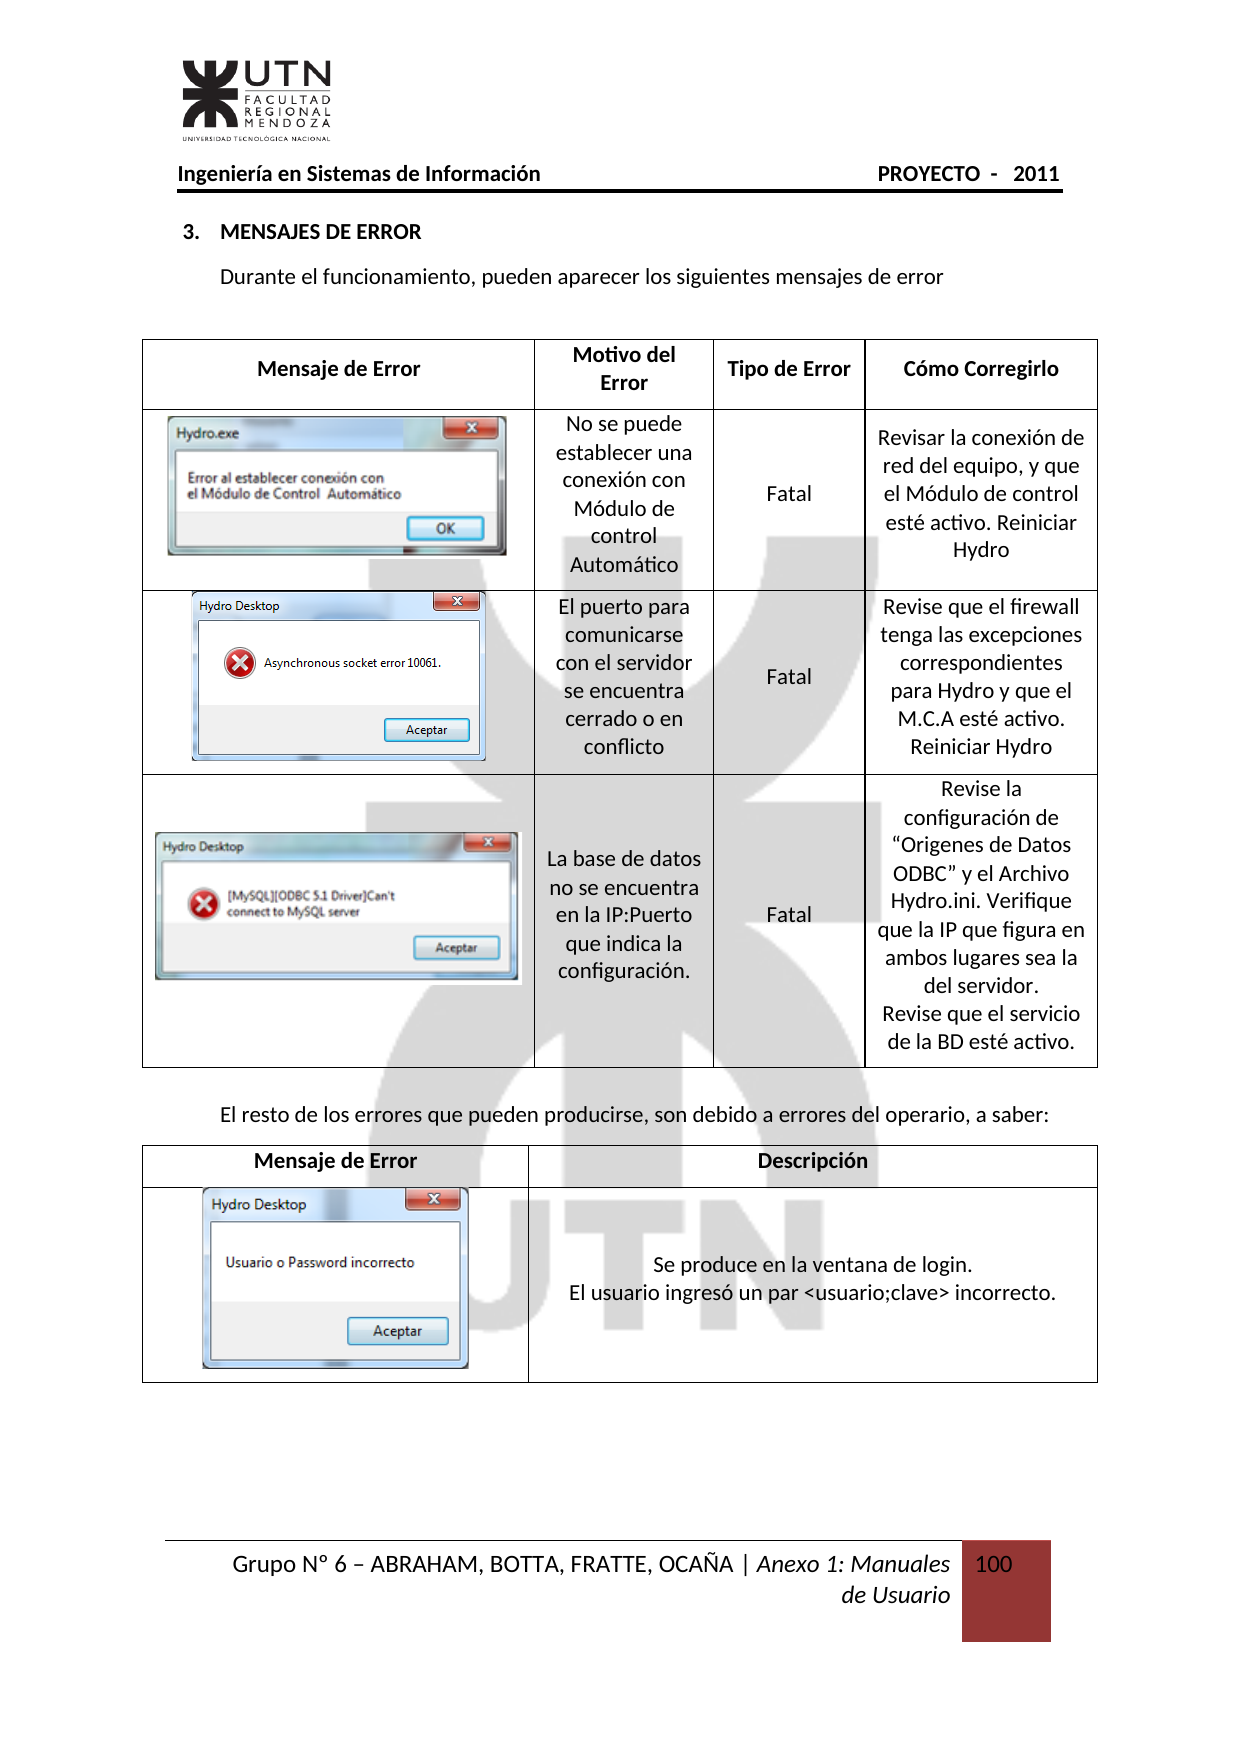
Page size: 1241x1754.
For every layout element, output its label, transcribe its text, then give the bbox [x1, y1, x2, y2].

table_cell La base de datos no se encuentra en la IP:Puerto que indica la configuración. [535, 775, 713, 1067]
table_cell Revisar la conexión de red del equipo, y que el Módulo de control esté activo. Reiniciar Hydro [866, 410, 1097, 590]
table_cell Fatal [714, 410, 864, 590]
picture [177, 59, 334, 147]
text Durante el funcionamiento, pueden aparecer los siguientes mensajes de error [220, 262, 1063, 290]
table_cell Fatal [714, 591, 864, 773]
table_header Motivo del Error [535, 340, 713, 408]
table_cell Revise que el firewall tenga las excepciones correspondientes para Hydro y que el M.C.A esté activo. Reiniciar Hydro [866, 591, 1097, 773]
picture [155, 832, 523, 985]
table_cell El puerto para comunicarse con el servidor se encuentra cerrado o en conflicto [535, 591, 713, 773]
table_cell Fatal [714, 775, 864, 1067]
table_header Mensaje de Error [143, 340, 534, 408]
table_cell No se puede establecer una conexión con Módulo de control Automático [535, 410, 713, 590]
table_cell [143, 591, 534, 773]
table_header Descripción [529, 1146, 1097, 1187]
table_header Tipo de Error [714, 340, 864, 408]
table_cell Revise la configuración de “Origenes de Datos ODBC” y el Archivo Hydro.ini. Verifique que la IP que figura en ambos lugares sea la del servidor. Revise que el servicio de la BD esté activo. [866, 775, 1097, 1067]
picture [191, 591, 486, 761]
table_cell [143, 410, 534, 590]
picture [167, 416, 510, 559]
table_cell Se produce en la ventana de login. El usuario ingresó un par <usuario;clave> incorrecto. [529, 1188, 1097, 1382]
picture [202, 1187, 469, 1369]
table_header Mensaje de Error [143, 1146, 528, 1187]
table_header Cómo Corregirlo [866, 340, 1097, 408]
table_cell [143, 775, 534, 1067]
list MENSAJES DE ERROR [182, 217, 1063, 245]
table_cell [143, 1188, 528, 1382]
text El resto de los errores que pueden producirse, son debido a errores del operario, a saber: [220, 1101, 1063, 1128]
